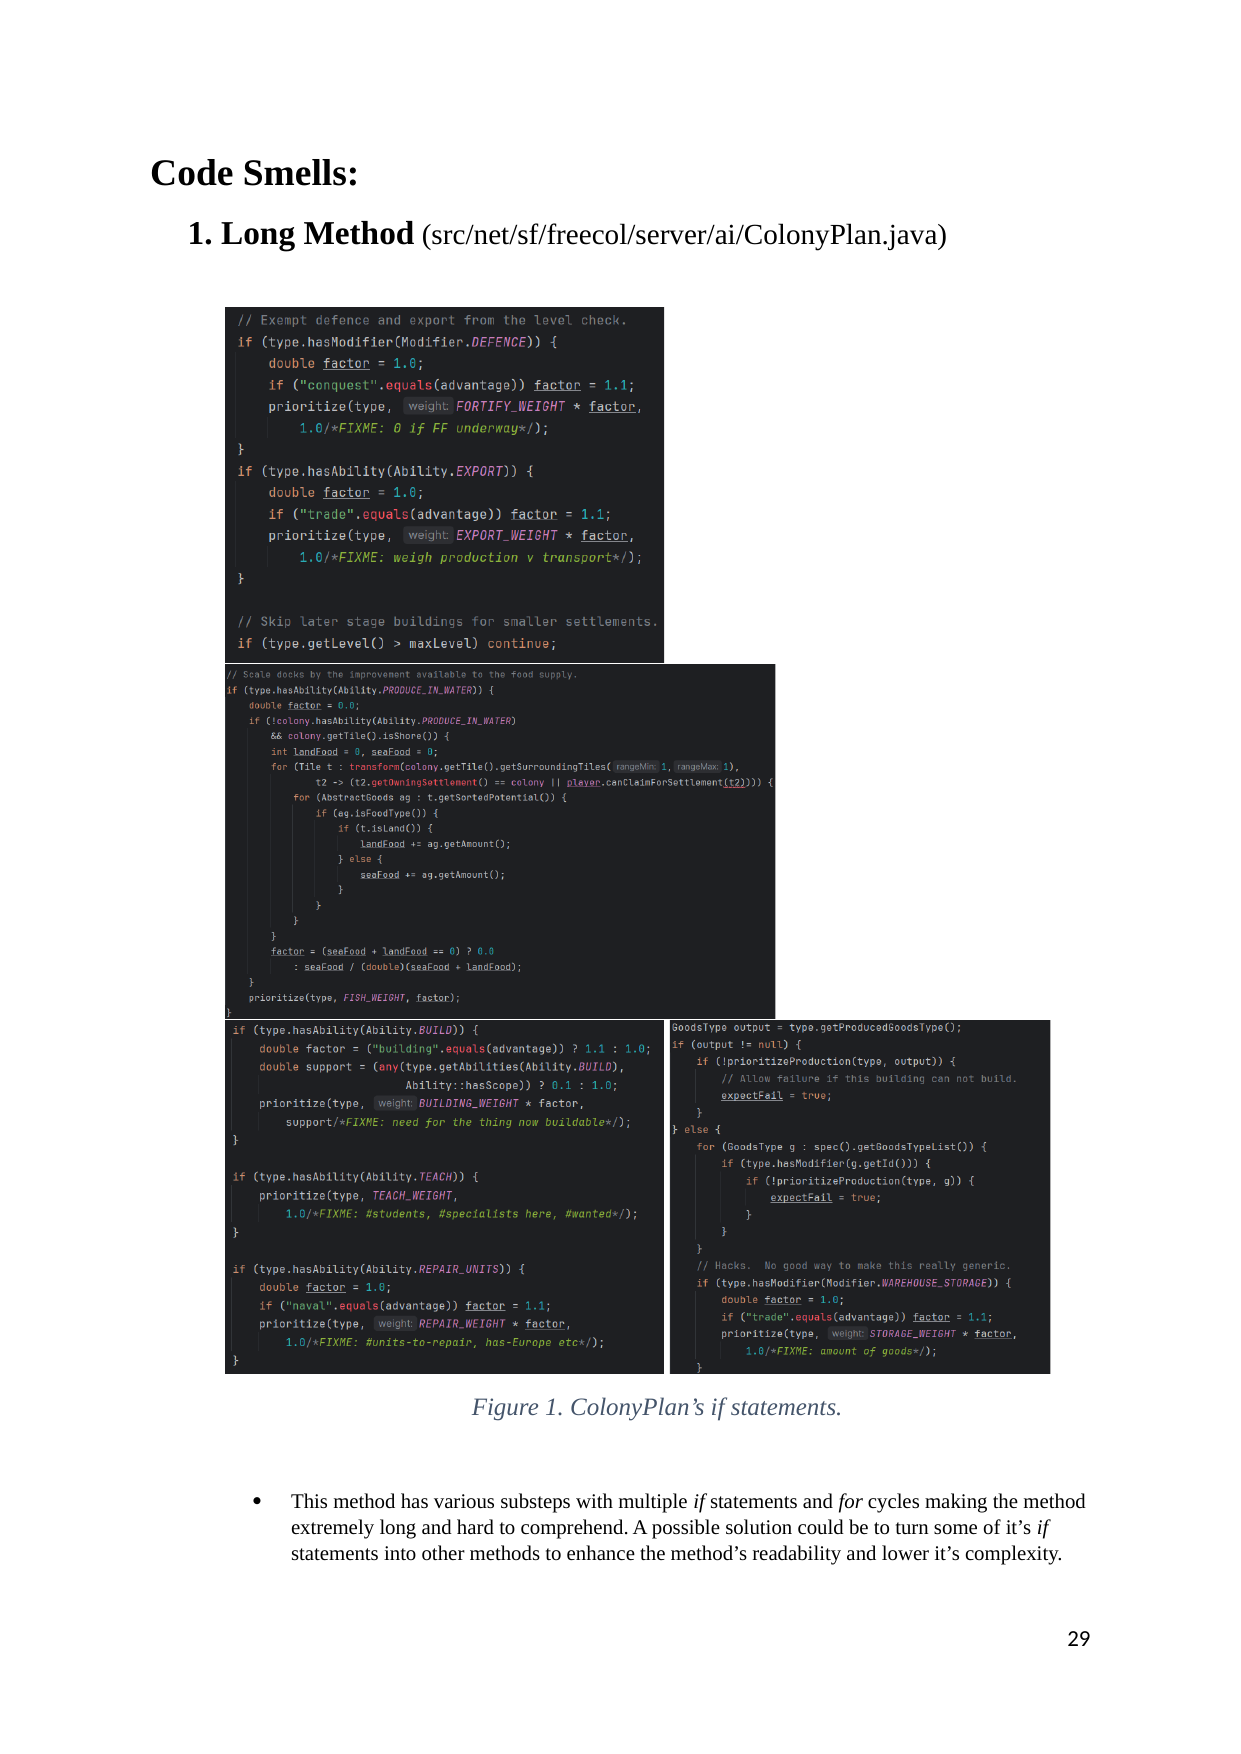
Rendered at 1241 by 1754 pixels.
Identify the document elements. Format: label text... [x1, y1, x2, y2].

picture [225, 307, 665, 663]
text 1. Long Method (src/net/sf/freecol/server/ai/ColonyPlan.java) [187, 213, 1090, 252]
text Figure 1. ColonyPlan’s if statements. [150, 1392, 1090, 1421]
picture [225, 664, 776, 1019]
list This method has various substeps with multiple if statements and for cycles making the method extremely long and hard to comprehend. A possible solution could be to turn some of it’s if statements into other methods to enhance the method’s readability and lower it’s complexity. [253, 1489, 1090, 1565]
subtitle Code Smells: [150, 150, 1090, 193]
picture [225, 1020, 664, 1374]
picture [669, 1020, 1051, 1374]
